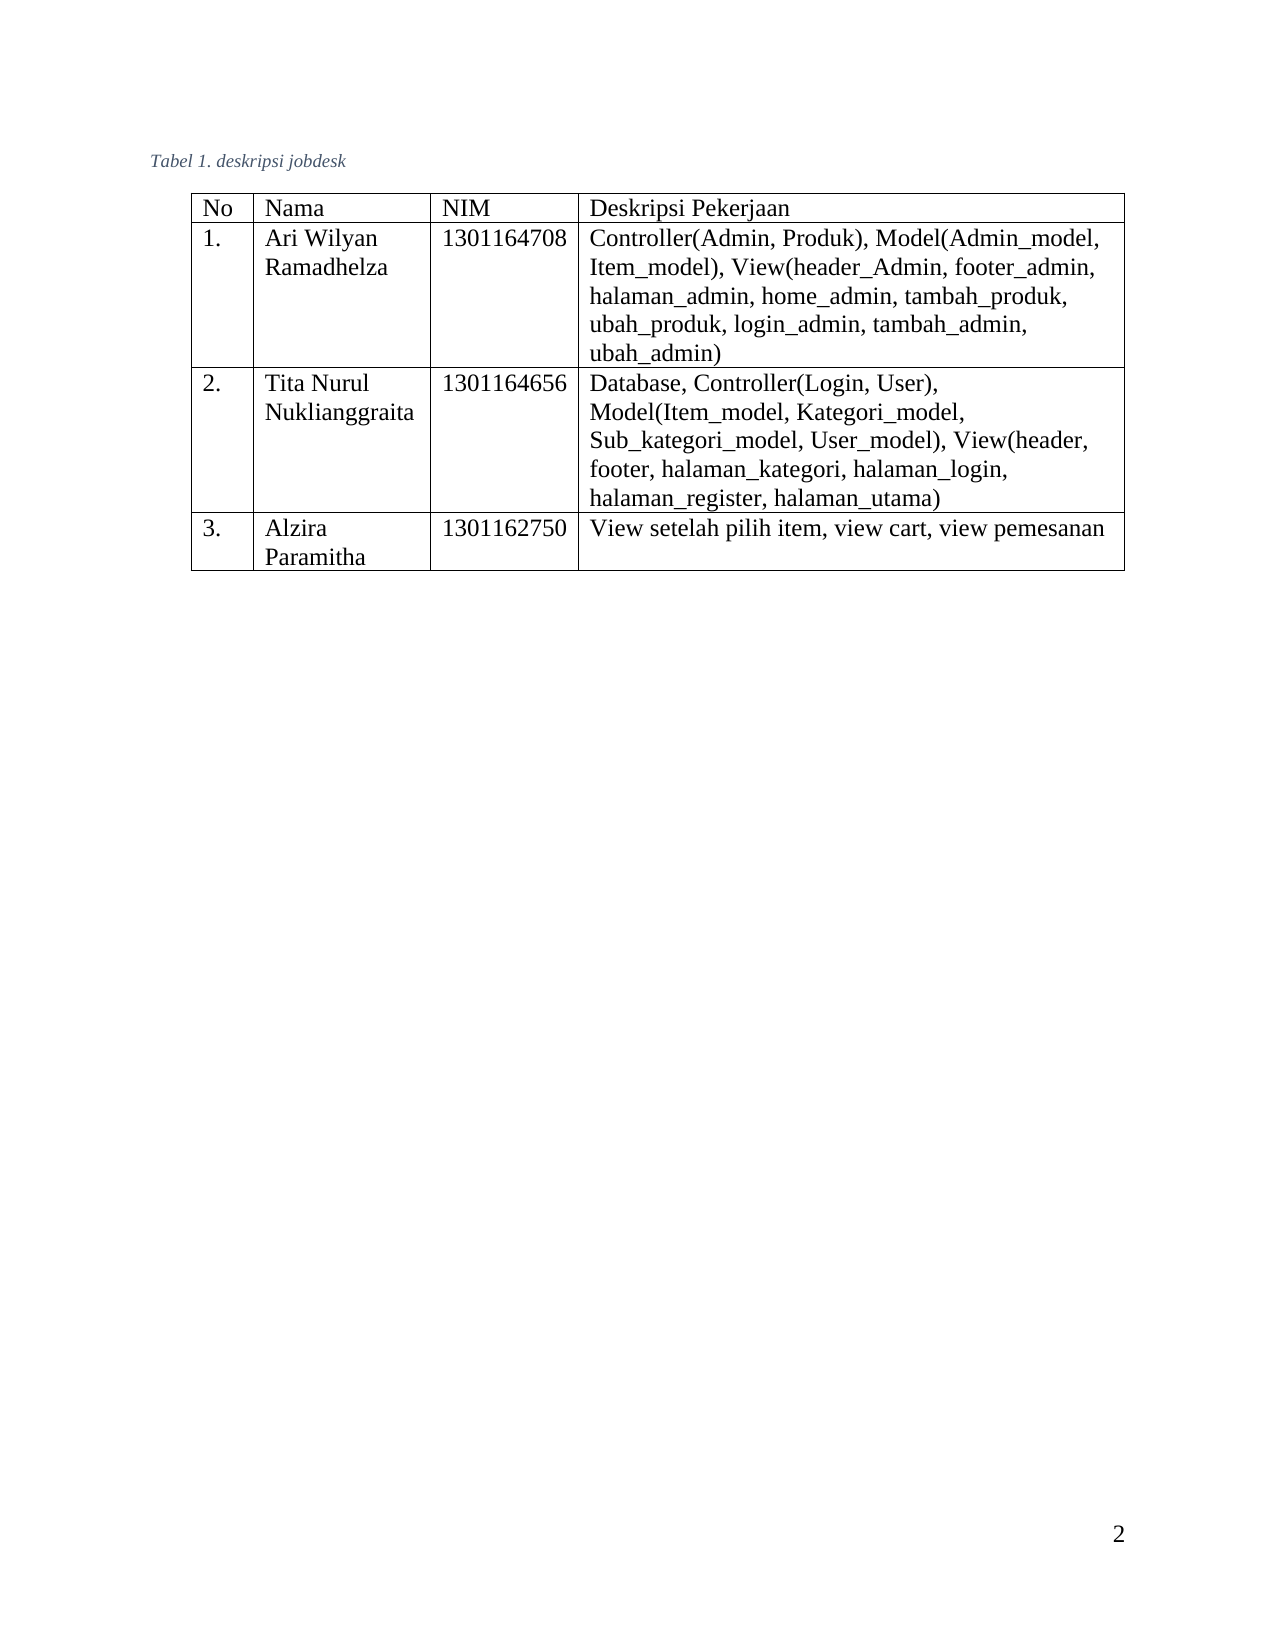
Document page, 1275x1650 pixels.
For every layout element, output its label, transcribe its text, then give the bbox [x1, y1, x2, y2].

table_header Nama [254, 194, 430, 222]
table_cell 1301164656 [431, 368, 578, 512]
table_cell 2. [192, 368, 253, 512]
table_cell Controller(Admin, Produk), Model(Admin_model, Item_model), View(header_Admin, footer_admin, halaman_admin, home_admin, tambah_produk, ubah_produk, login_admin, tambah_admin, ubah_admin) [579, 223, 1124, 367]
table_cell View setelah pilih item, view cart, view pemesanan [579, 513, 1124, 570]
text Tabel 1. deskripsi jobdesk [150, 150, 1125, 172]
table_header Deskripsi Pekerjaan [579, 194, 1124, 222]
table_cell Database, Controller(Login, User), Model(Item_model, Kategori_model, Sub_kategori_model, User_model), View(header, footer, halaman_kategori, halaman_login, halaman_register, halaman_utama) [579, 368, 1124, 512]
table_cell 1301162750 [431, 513, 578, 570]
table_cell 3. [192, 513, 253, 570]
table_header NIM [431, 194, 578, 222]
table_cell Alzira Paramitha [254, 513, 430, 570]
table_header No [192, 194, 253, 222]
table_cell Tita Nurul Nuklianggraita [254, 368, 430, 512]
table_cell 1. [192, 223, 253, 367]
table_cell Ari Wilyan Ramadhelza [254, 223, 430, 367]
table_cell 1301164708 [431, 223, 578, 367]
